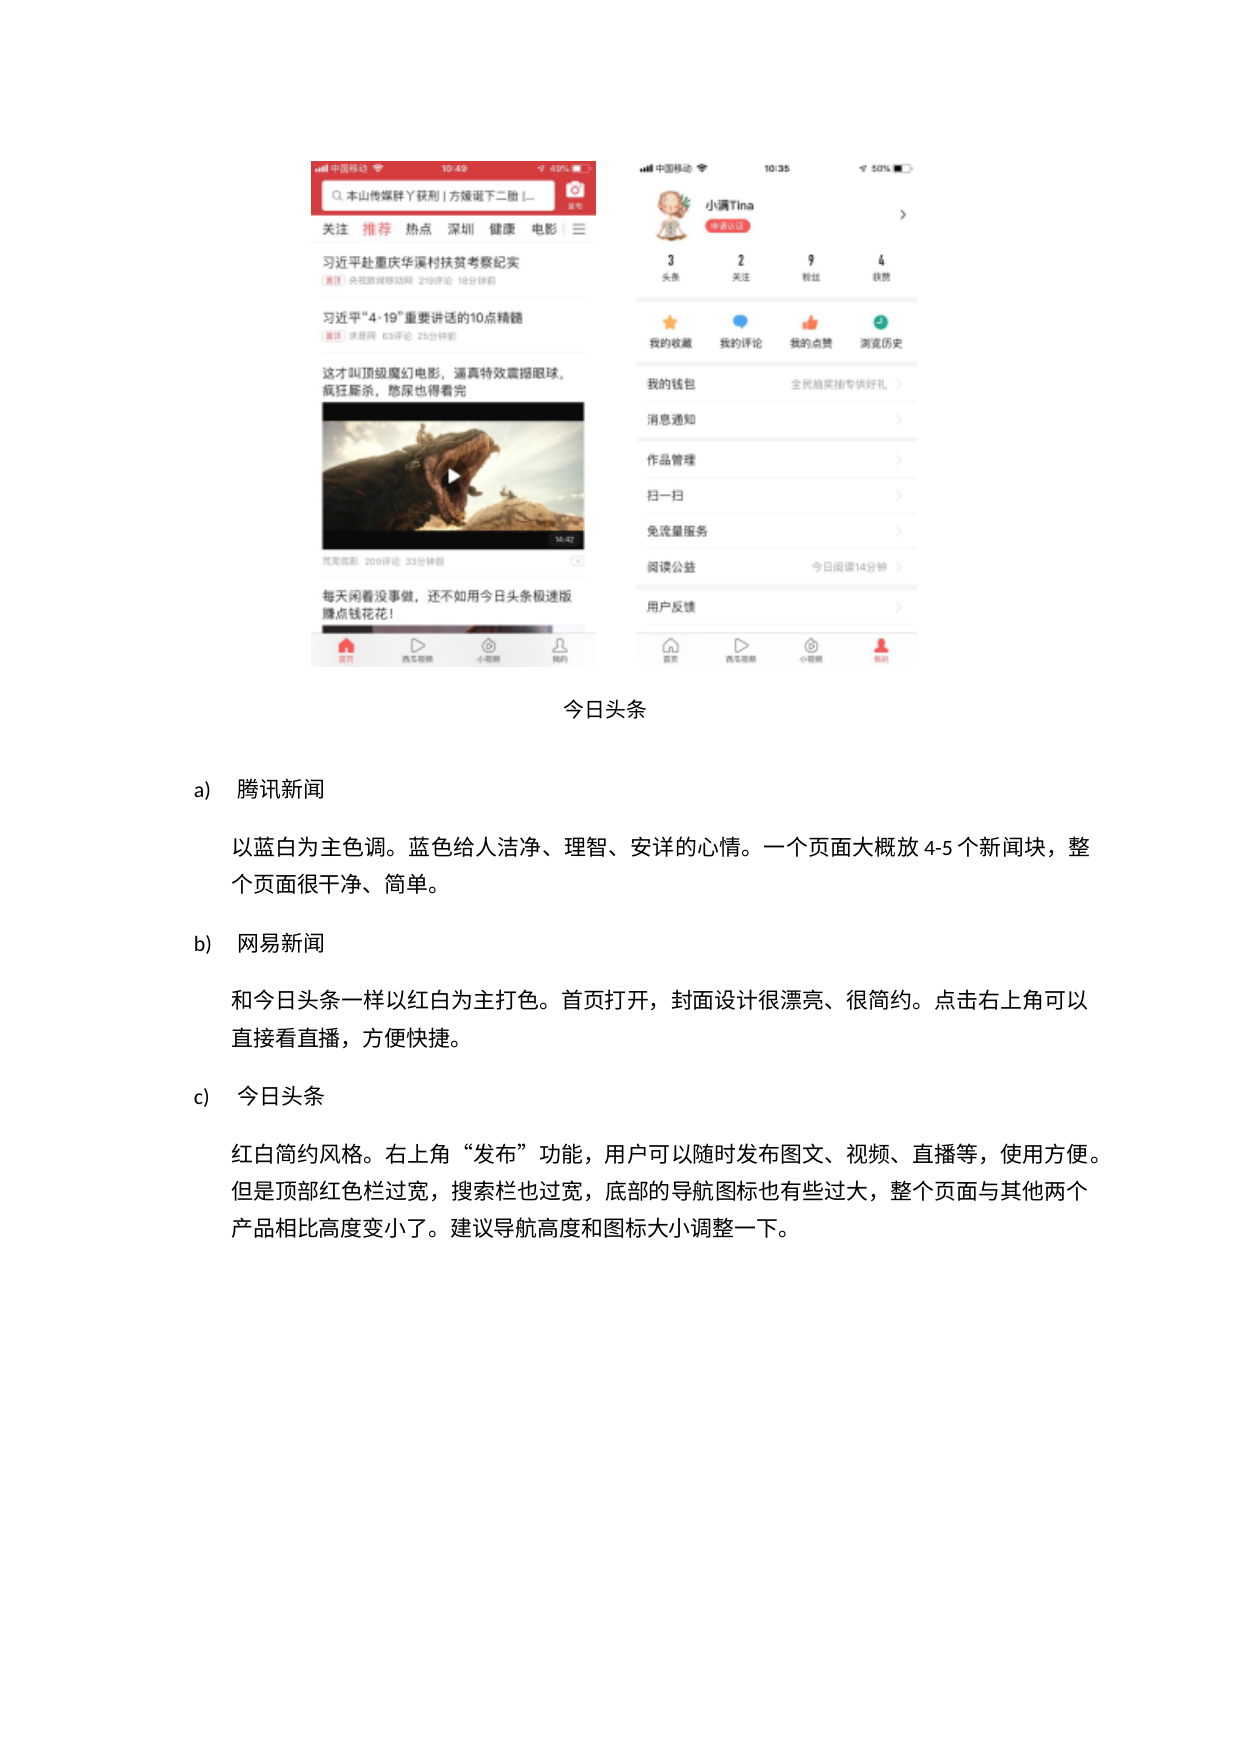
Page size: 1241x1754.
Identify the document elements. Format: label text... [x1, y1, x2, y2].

list 网易新闻 [194, 925, 1090, 958]
picture [311, 161, 596, 667]
list 红白简约风格。右上角“发布”功能，用户可以随时发布图文、视频、直播等，使用方便。但是顶部红色栏过宽，搜索栏也过宽，底部的导航图标也有些过大，整个页面与其他两个产品相比高度变小了。建议导航高度和图标大小调整一下。 [231, 1136, 1090, 1243]
list 和今日头条一样以红白为主打色。首页打开，封面设计很漂亮、很简约。点击右上角可以直接看直播，方便快捷。 [231, 983, 1090, 1053]
list 腾讯新闻 [194, 772, 1090, 804]
list 以蓝白为主色调。蓝色给人洁净、理智、安详的心情。一个页面大概放4-5个新闻块，整个页面很干净、简单。 [231, 830, 1090, 899]
list 今日头条 [194, 1078, 1090, 1111]
picture [636, 161, 917, 667]
